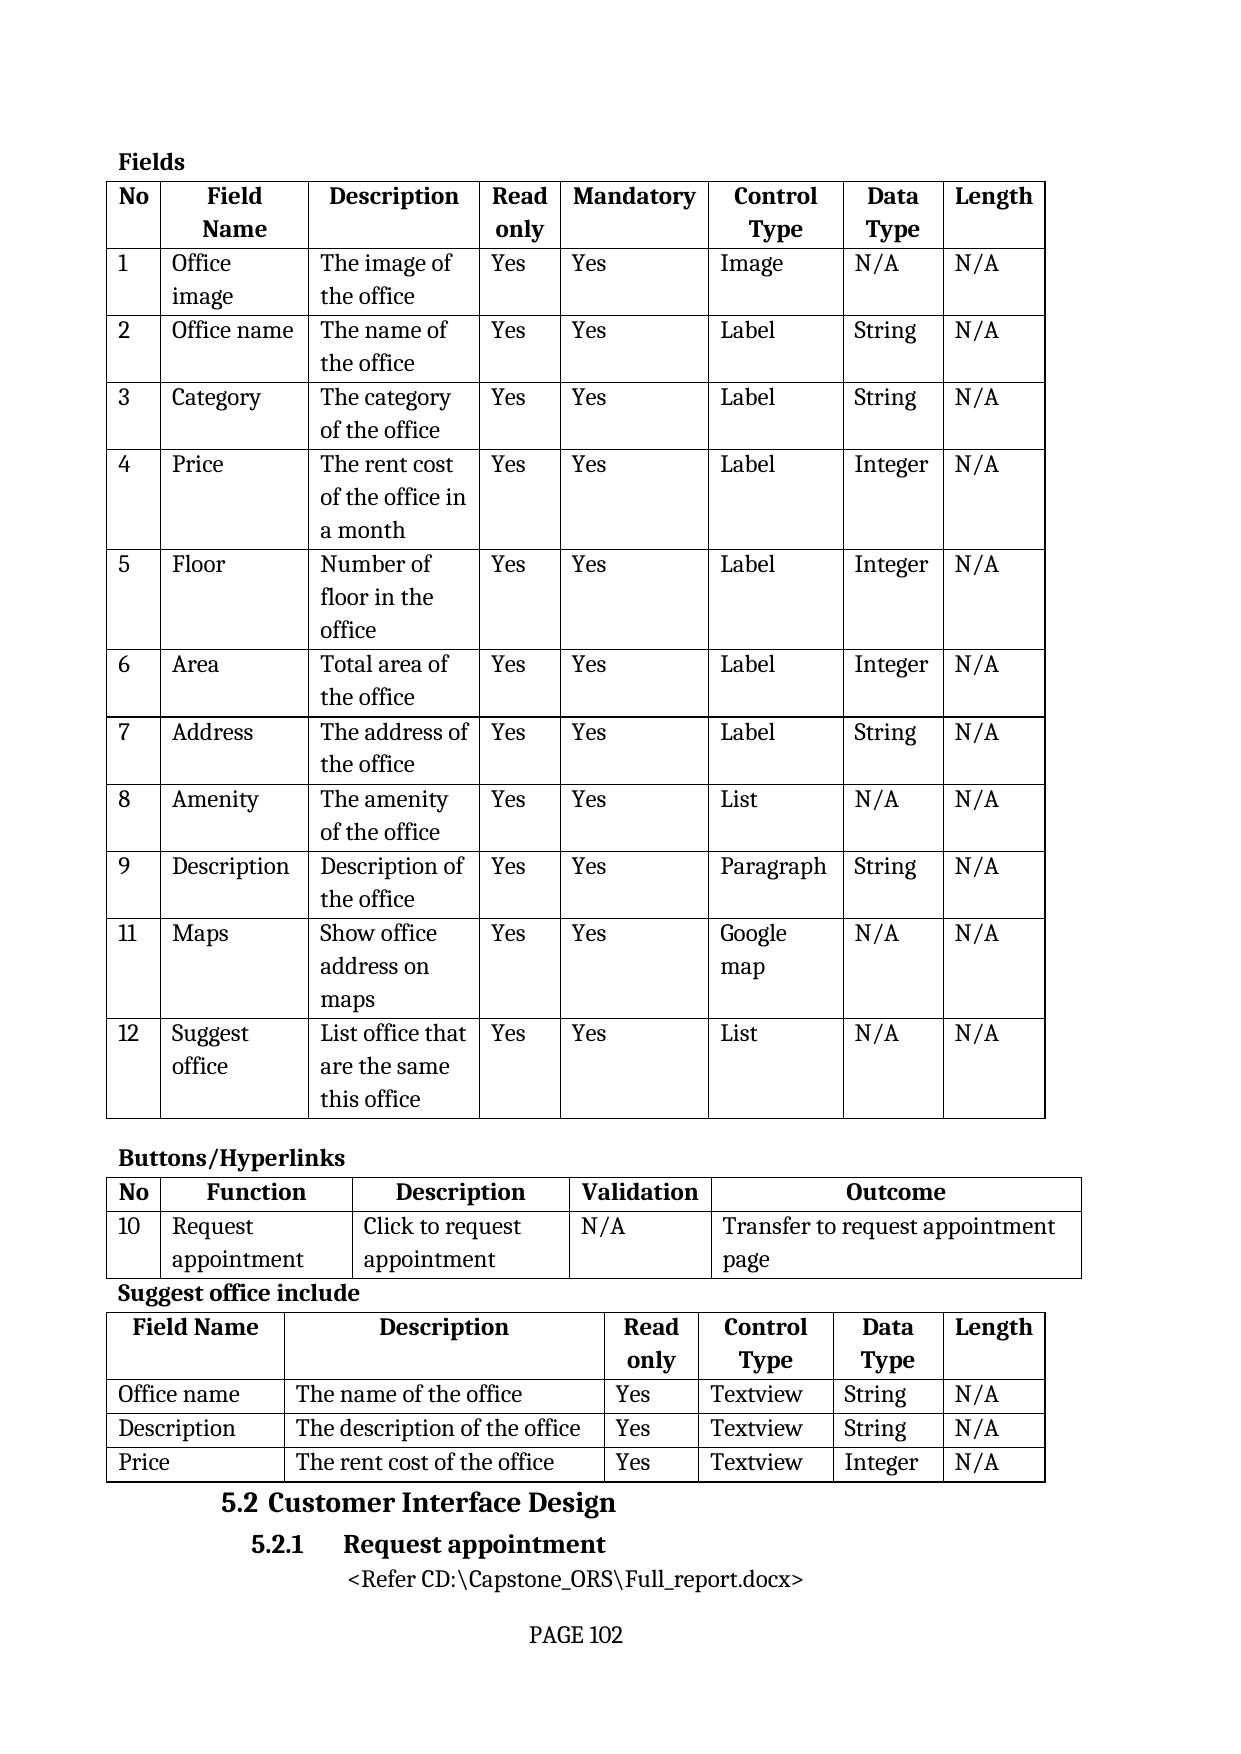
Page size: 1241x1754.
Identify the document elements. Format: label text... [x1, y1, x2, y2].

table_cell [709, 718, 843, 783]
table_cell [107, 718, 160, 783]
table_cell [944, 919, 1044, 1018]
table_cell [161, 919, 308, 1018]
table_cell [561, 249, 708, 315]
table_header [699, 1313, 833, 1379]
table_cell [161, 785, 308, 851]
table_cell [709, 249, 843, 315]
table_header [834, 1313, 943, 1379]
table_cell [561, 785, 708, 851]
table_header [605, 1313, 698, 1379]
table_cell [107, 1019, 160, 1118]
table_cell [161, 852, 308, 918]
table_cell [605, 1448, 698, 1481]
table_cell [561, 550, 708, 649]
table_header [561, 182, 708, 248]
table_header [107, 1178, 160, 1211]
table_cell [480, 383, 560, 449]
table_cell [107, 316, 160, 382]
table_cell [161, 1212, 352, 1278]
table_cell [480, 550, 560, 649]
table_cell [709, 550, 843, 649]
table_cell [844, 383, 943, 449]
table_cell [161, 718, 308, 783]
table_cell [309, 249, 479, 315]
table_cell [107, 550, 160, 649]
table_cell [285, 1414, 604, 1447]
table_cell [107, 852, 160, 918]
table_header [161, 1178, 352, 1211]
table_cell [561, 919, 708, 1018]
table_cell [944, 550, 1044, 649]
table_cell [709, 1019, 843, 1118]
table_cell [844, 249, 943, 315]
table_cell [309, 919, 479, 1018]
subtitle Customer Interface Design [221, 1487, 1033, 1520]
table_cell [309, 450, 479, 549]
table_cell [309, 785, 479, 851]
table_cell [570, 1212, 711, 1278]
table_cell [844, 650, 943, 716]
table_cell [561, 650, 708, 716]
text Buttons/Hyperlinks [118, 1144, 1033, 1173]
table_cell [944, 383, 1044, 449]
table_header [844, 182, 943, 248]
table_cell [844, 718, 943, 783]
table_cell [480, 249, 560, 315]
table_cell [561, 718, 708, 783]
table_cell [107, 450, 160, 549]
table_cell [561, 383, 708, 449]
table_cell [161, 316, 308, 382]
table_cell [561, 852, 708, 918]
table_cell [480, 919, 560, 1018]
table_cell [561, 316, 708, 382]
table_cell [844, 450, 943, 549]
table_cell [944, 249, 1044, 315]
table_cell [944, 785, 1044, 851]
subtitle Request appointment [251, 1529, 1033, 1560]
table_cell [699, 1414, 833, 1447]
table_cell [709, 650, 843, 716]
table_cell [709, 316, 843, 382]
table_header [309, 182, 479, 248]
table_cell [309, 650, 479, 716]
text <Refer CD:\Capstone_ORS\Full_report.docx> [118, 1565, 1033, 1594]
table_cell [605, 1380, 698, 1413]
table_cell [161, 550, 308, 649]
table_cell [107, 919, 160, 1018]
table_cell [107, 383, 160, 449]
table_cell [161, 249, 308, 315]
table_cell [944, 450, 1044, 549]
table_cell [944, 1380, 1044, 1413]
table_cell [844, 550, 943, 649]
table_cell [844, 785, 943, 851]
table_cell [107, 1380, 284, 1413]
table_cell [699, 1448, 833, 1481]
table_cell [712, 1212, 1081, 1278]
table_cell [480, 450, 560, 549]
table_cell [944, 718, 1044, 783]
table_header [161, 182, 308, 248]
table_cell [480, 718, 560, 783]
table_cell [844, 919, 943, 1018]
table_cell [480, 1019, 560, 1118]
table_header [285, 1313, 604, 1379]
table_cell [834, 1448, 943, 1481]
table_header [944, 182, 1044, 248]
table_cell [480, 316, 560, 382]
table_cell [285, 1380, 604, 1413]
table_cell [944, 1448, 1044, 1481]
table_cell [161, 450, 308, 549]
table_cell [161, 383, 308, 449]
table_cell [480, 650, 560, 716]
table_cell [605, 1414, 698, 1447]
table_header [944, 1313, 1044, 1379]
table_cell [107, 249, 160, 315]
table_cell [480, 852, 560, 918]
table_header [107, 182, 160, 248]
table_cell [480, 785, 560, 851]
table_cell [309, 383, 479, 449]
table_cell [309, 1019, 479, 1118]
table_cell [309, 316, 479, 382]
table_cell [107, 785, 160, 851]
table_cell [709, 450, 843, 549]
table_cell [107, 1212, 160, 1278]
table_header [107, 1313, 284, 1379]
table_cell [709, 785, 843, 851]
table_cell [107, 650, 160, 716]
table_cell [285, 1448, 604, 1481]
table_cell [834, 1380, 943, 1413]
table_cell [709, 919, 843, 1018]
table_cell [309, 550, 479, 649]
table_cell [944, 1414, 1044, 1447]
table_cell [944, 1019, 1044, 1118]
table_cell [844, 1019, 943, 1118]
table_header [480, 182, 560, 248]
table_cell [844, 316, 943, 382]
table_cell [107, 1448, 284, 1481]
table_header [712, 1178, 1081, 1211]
text Fields [118, 148, 1033, 176]
text Suggest office include [118, 1279, 1033, 1308]
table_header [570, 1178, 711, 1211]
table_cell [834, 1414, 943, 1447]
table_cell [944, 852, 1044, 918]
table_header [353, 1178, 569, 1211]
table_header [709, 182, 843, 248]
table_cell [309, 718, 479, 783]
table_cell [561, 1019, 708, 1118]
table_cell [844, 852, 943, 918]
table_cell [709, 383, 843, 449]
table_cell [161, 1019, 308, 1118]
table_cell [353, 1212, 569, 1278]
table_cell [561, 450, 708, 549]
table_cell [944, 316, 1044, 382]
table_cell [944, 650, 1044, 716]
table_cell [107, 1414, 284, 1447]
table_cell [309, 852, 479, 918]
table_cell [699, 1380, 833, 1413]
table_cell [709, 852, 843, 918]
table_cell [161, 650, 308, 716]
